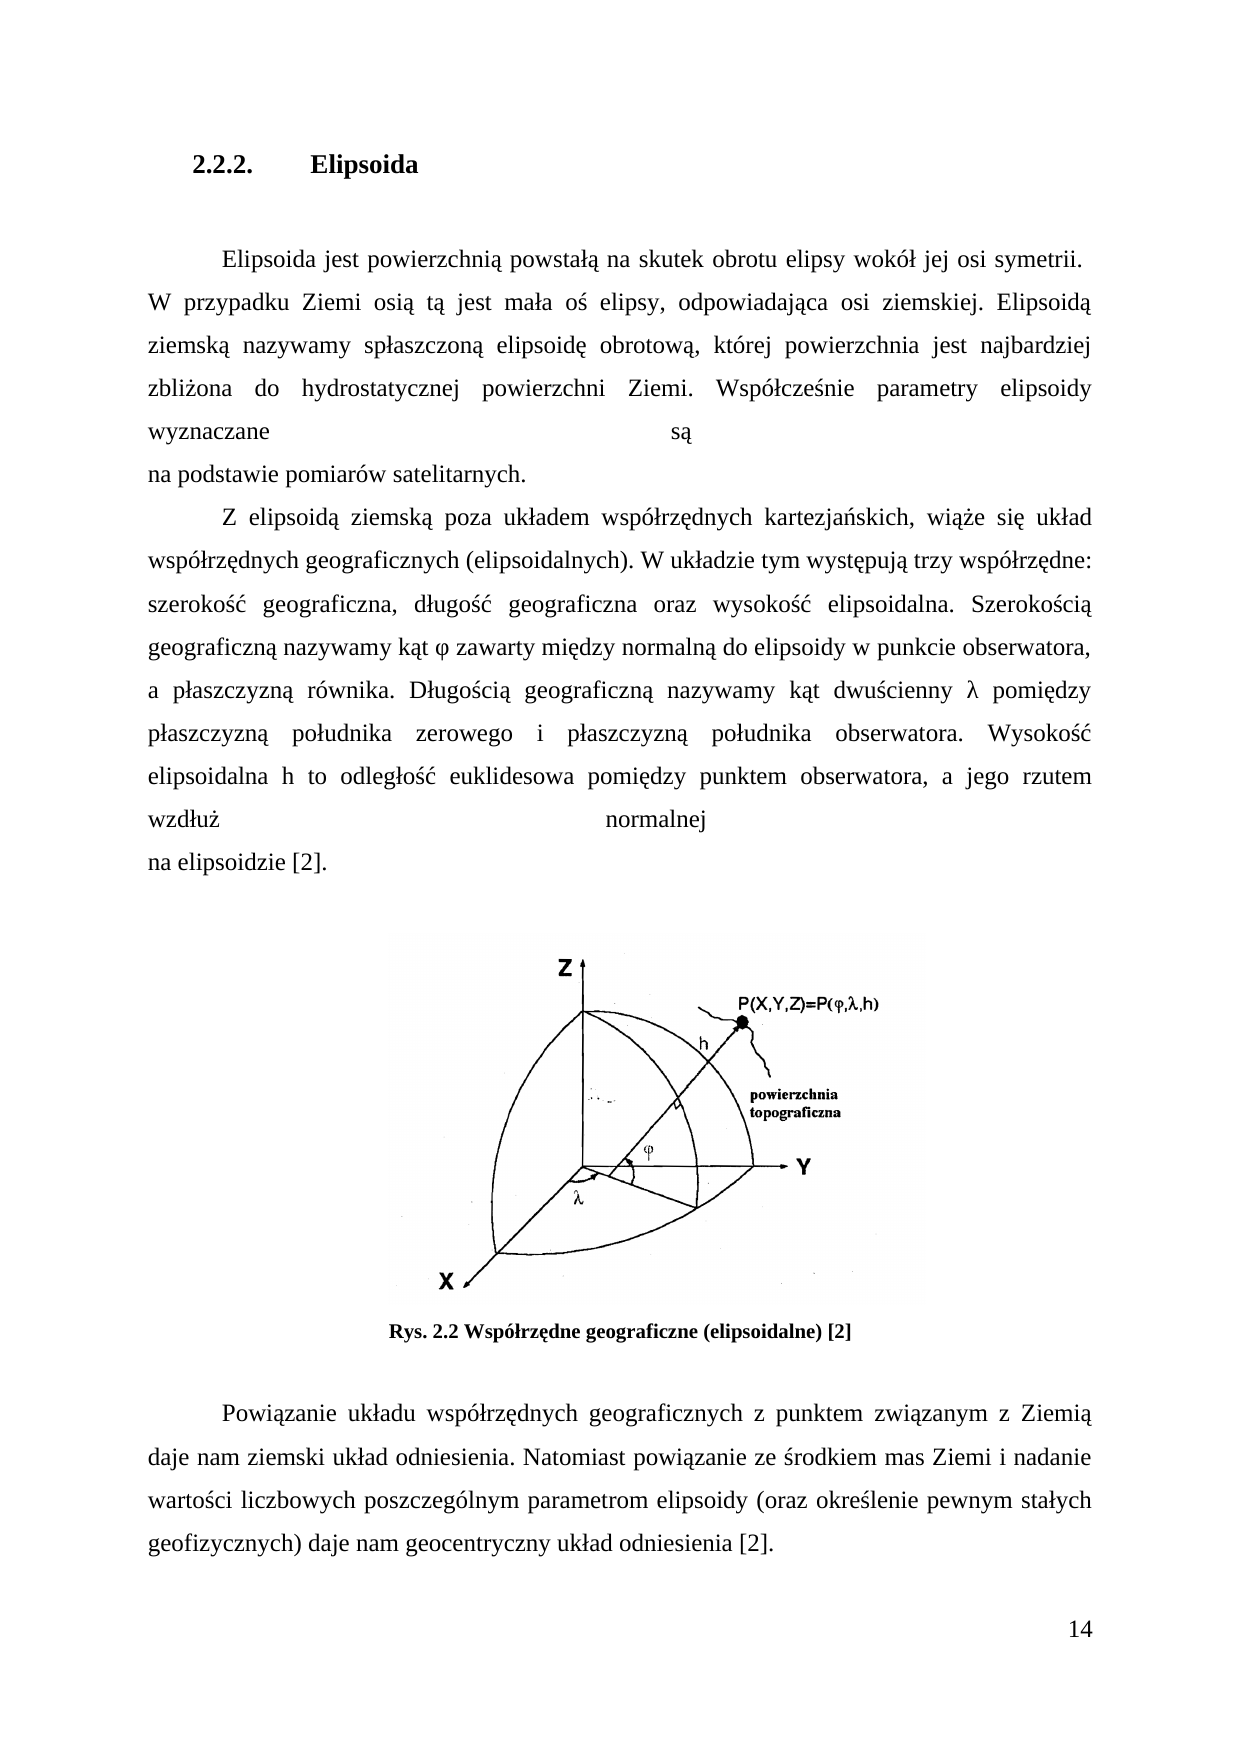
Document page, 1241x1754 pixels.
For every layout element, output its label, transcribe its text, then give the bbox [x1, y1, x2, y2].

text Powiązanie układu współrzędnych geograficznych z punktem związanym z Ziemią daje nam ziemski układ odniesienia. Natomiast powiązanie ze środkiem mas Ziemi i nadanie wartości liczbowych poszczególnym parametrom elipsoidy (oraz określenie pewnym stałych geofizycznych) daje nam geocentryczny układ odniesienia [2]. [148, 1398, 1092, 1557]
subtitle Elipsoida [192, 148, 1092, 179]
text Elipsoida jest powierzchnią powstałą na skutek obrotu elipsy wokół jej osi symetrii. W przypadku Ziemi osią tą jest mała oś elipsy, odpowiadająca osi ziemskiej. Elipsoidą ziemską nazywamy spłaszczoną elipsoidę obrotową, której powierzchnia jest najbardziej zbliżona do hydrostatycznej powierzchni Ziemi. Współcześnie parametry elipsoidy wyznaczane są na podstawie pomiarów satelitarnych. [148, 244, 1092, 488]
text Z elipsoidą ziemską poza układem współrzędnych kartezjańskich, wiąże się układ współrzędnych geograficznych (elipsoidalnych). W układzie tym występują trzy współrzędne: szerokość geograficzna, długość geograficzna oraz wysokość elipsoidalna. Szerokością geograficzną nazywamy kąt φ zawarty między normalną do elipsoidy w punkcie obserwatora, a płaszczyzną równika. Długością geograficzną nazywamy kąt dwuścienny λ pomiędzy płaszczyzną południka zerowego i płaszczyzną południka obserwatora. Wysokość elipsoidalna h to odległość euklidesowa pomiędzy punktem obserwatora, a jego rzutem wzdłuż normalnej na elipsoidzie [2]. [148, 502, 1092, 876]
